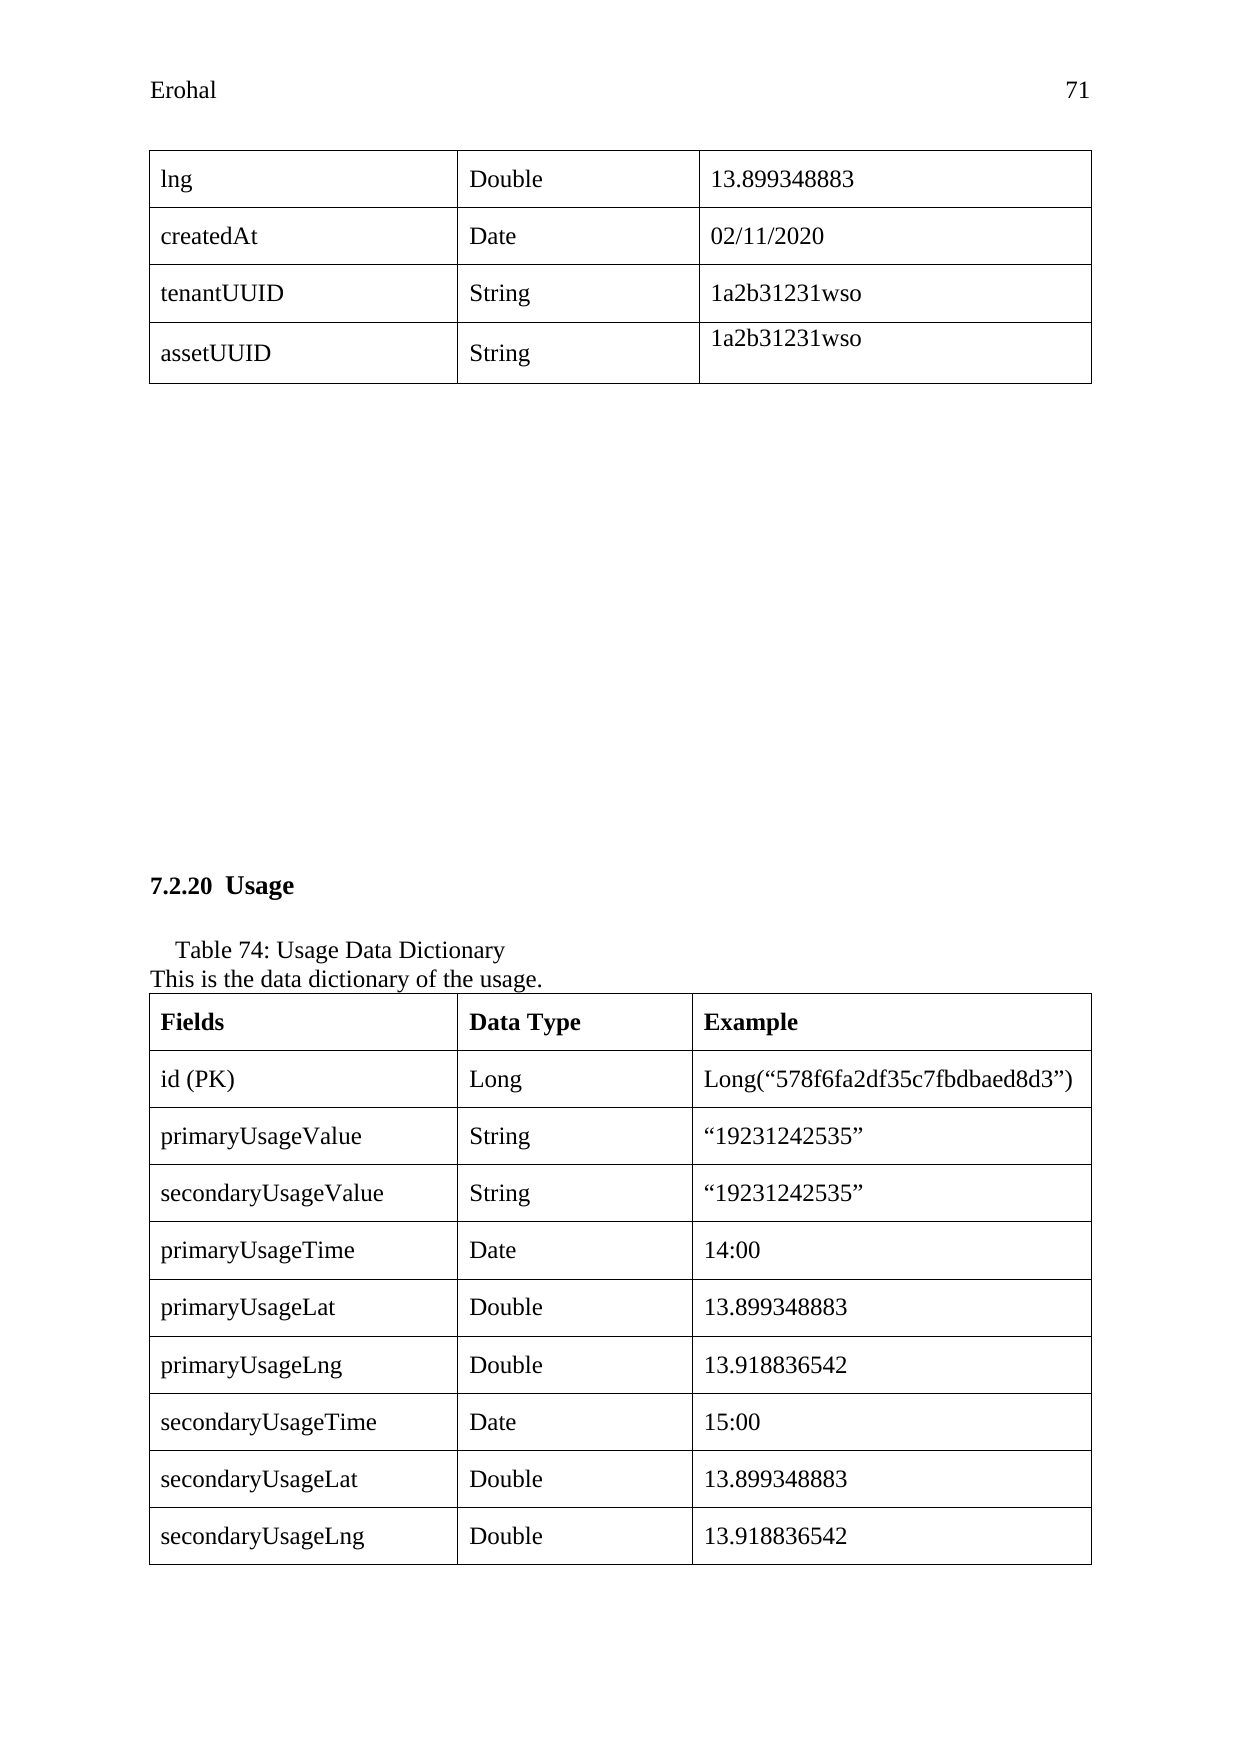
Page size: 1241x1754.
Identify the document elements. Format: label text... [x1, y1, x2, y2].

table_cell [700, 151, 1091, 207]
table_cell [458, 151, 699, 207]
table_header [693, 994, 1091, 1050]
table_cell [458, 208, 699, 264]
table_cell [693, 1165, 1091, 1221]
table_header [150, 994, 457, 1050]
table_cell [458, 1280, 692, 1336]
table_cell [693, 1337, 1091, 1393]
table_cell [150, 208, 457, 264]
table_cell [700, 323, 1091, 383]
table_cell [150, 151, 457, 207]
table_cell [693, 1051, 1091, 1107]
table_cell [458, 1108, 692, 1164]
subtitle Usage [150, 869, 1090, 900]
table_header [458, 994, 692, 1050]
text Table 74: Usage Data Dictionary [175, 935, 1090, 964]
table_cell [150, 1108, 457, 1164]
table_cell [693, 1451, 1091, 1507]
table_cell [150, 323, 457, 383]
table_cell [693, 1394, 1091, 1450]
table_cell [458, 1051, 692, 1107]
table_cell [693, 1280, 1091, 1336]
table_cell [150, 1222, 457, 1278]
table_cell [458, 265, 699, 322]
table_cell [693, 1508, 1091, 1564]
text This is the data dictionary of the usage. [150, 964, 1090, 992]
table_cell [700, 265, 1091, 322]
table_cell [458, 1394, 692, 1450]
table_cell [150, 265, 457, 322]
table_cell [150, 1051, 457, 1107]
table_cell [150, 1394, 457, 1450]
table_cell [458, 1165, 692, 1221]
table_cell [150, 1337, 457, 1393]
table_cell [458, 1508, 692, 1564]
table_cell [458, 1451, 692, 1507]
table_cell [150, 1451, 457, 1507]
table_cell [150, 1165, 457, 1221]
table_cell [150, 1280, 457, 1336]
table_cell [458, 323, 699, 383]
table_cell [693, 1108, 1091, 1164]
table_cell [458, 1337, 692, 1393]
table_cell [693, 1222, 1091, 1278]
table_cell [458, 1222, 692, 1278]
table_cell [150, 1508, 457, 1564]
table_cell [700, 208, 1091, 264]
